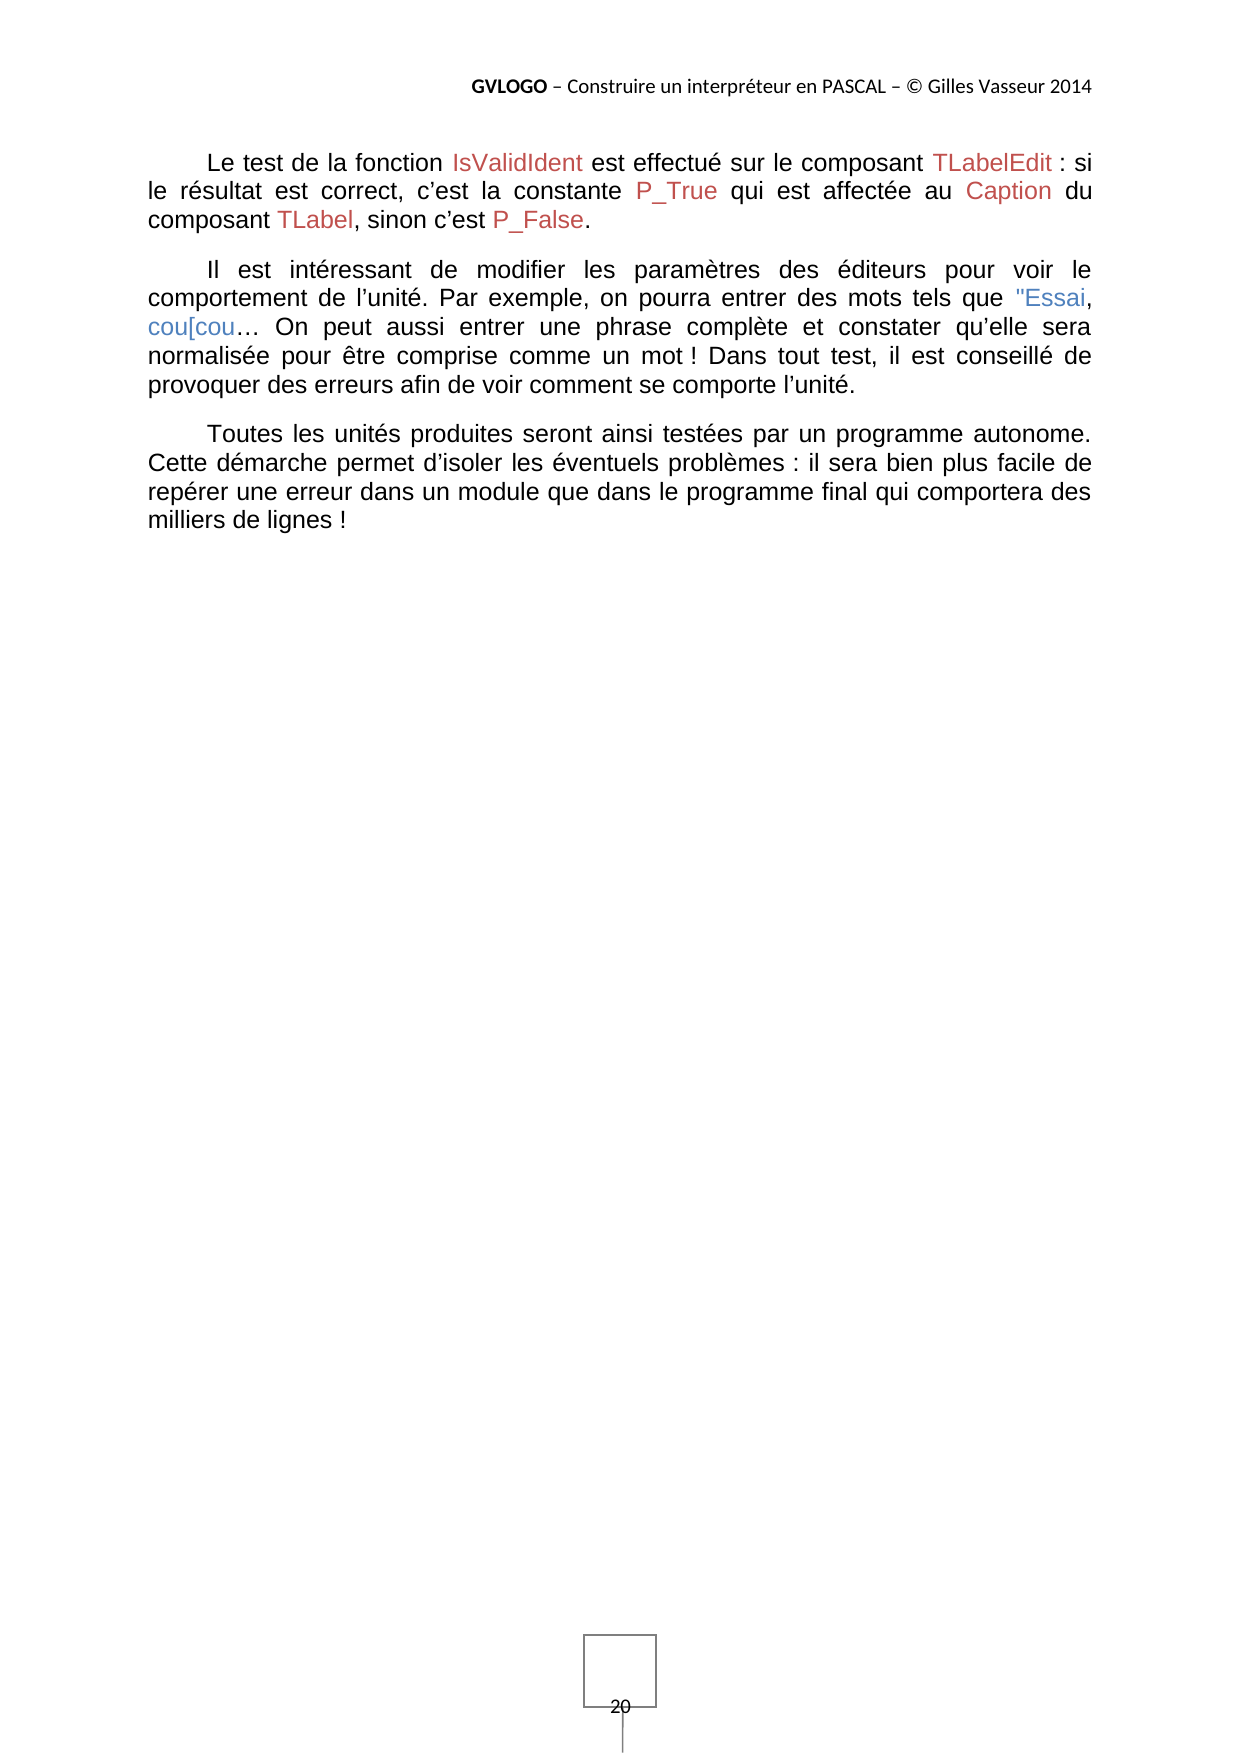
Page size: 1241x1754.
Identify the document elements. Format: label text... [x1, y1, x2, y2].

text Toutes les unités produites seront ainsi testées par un programme autonome. Cette démarche permet d’isoler les éventuels problèmes : il sera bien plus facile de repérer une erreur dans un module que dans le programme final qui comportera des milliers de lignes ! [148, 419, 1093, 534]
text Le test de la fonction IsValidIdent est effectué sur le composant TLabelEdit : si le résultat est correct, c’est la constante P_True qui est affectée au Caption du composant TLabel, sinon c’est P_False. [148, 148, 1093, 234]
text Il est intéressant de modifier les paramètres des éditeurs pour voir le comportement de l’unité. Par exemple, on pourra entrer des mots tels que "Essai, cou[cou… On peut aussi entrer une phrase complète et constater qu’elle sera normalisée pour être comprise comme un mot ! Dans tout test, il est conseillé de provoquer des erreurs afin de voir comment se comporte l’unité. [148, 255, 1093, 398]
